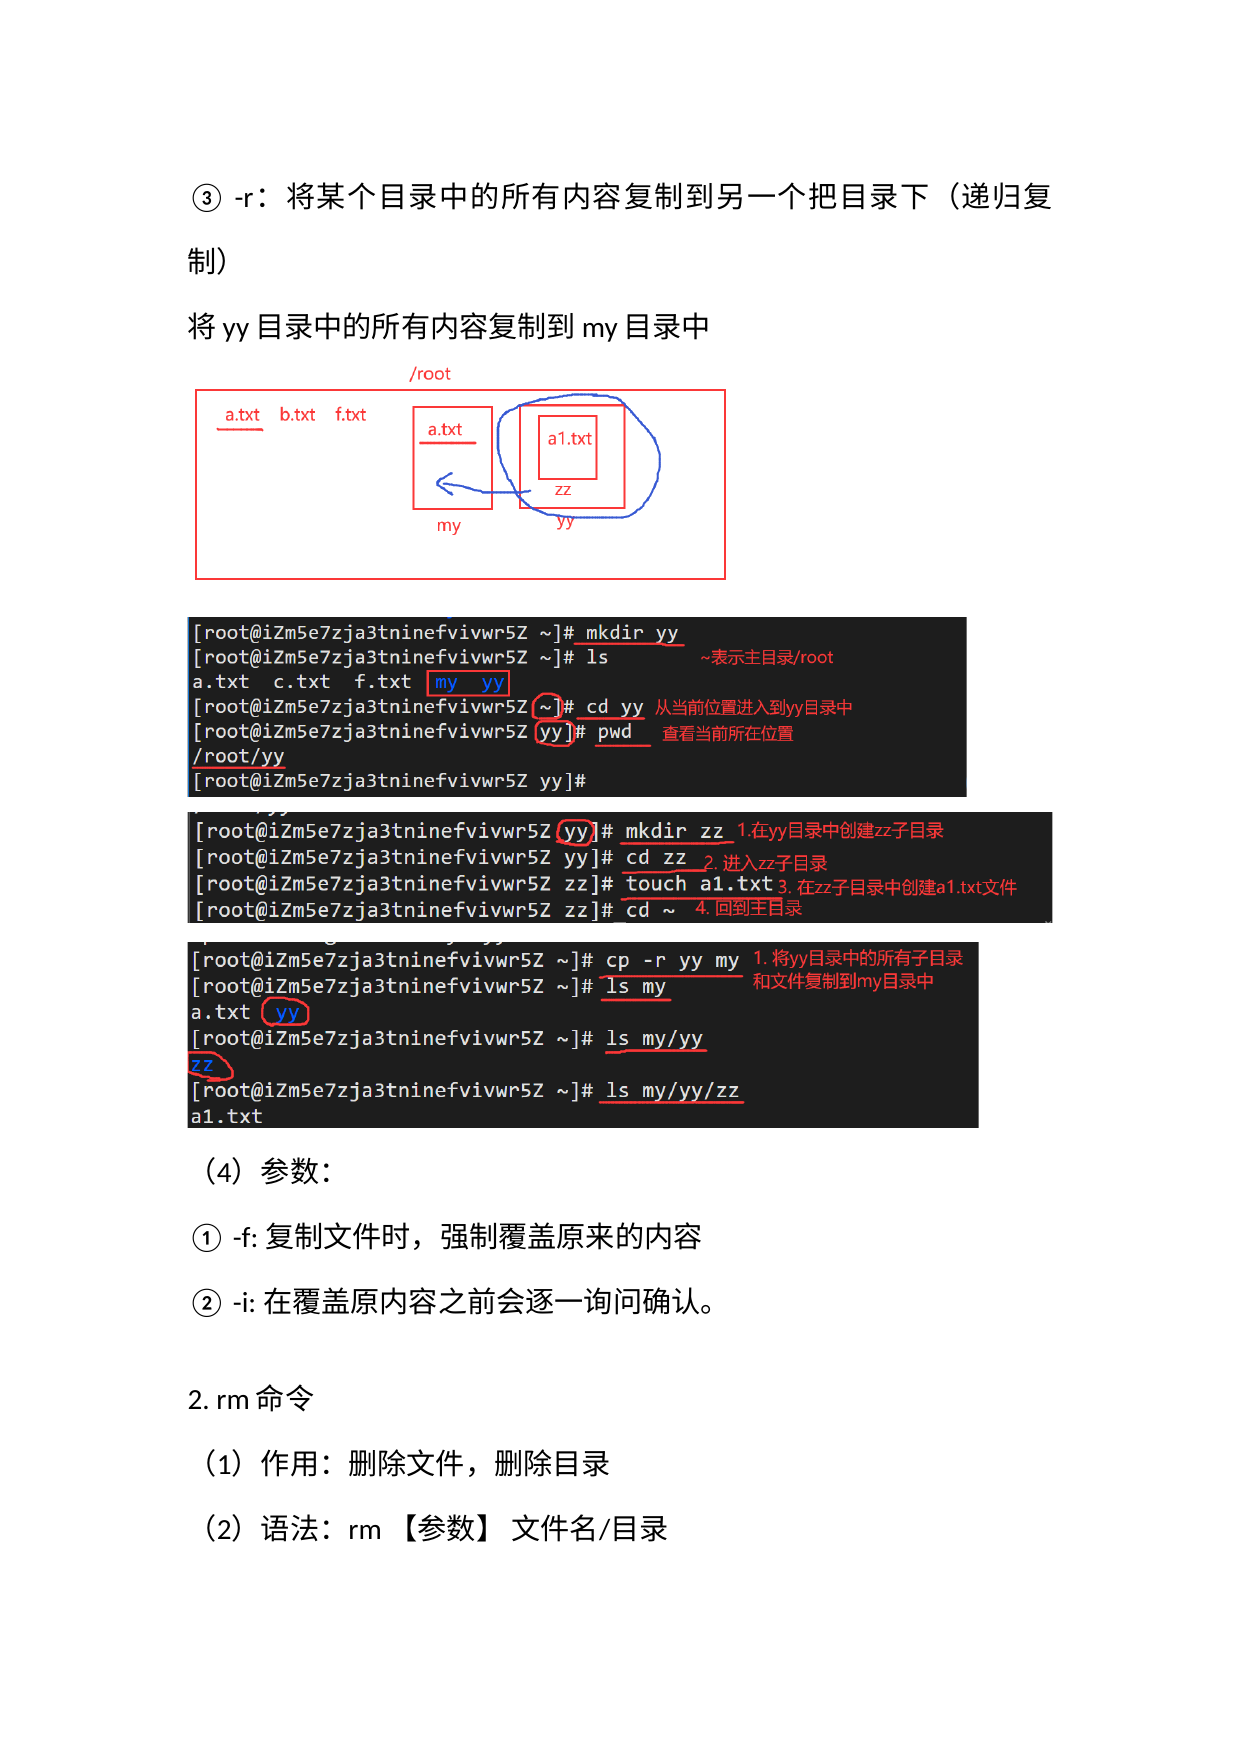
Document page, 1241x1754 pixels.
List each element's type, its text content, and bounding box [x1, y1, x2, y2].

picture [187, 357, 729, 587]
picture [187, 812, 1053, 923]
picture [187, 617, 967, 797]
text 将yy目录中的所有内容复制到my目录中 [187, 292, 1053, 357]
text （1）作用：删除文件，删除目录 [187, 1429, 1053, 1494]
text ③ -r：将某个目录中的所有内容复制到另一个把目录下（递归复制） [187, 162, 1053, 292]
text （4）参数： [187, 1137, 1053, 1202]
text ① -f: 复制文件时，强制覆盖原来的内容 [187, 1202, 1053, 1267]
text 2. rm命令 [187, 1364, 1053, 1429]
text ② -i: 在覆盖原内容之前会逐一询问确认。 [187, 1267, 1053, 1332]
picture [187, 942, 979, 1128]
text （2）语法：rm 【参数】 文件名/目录 [187, 1494, 1053, 1559]
